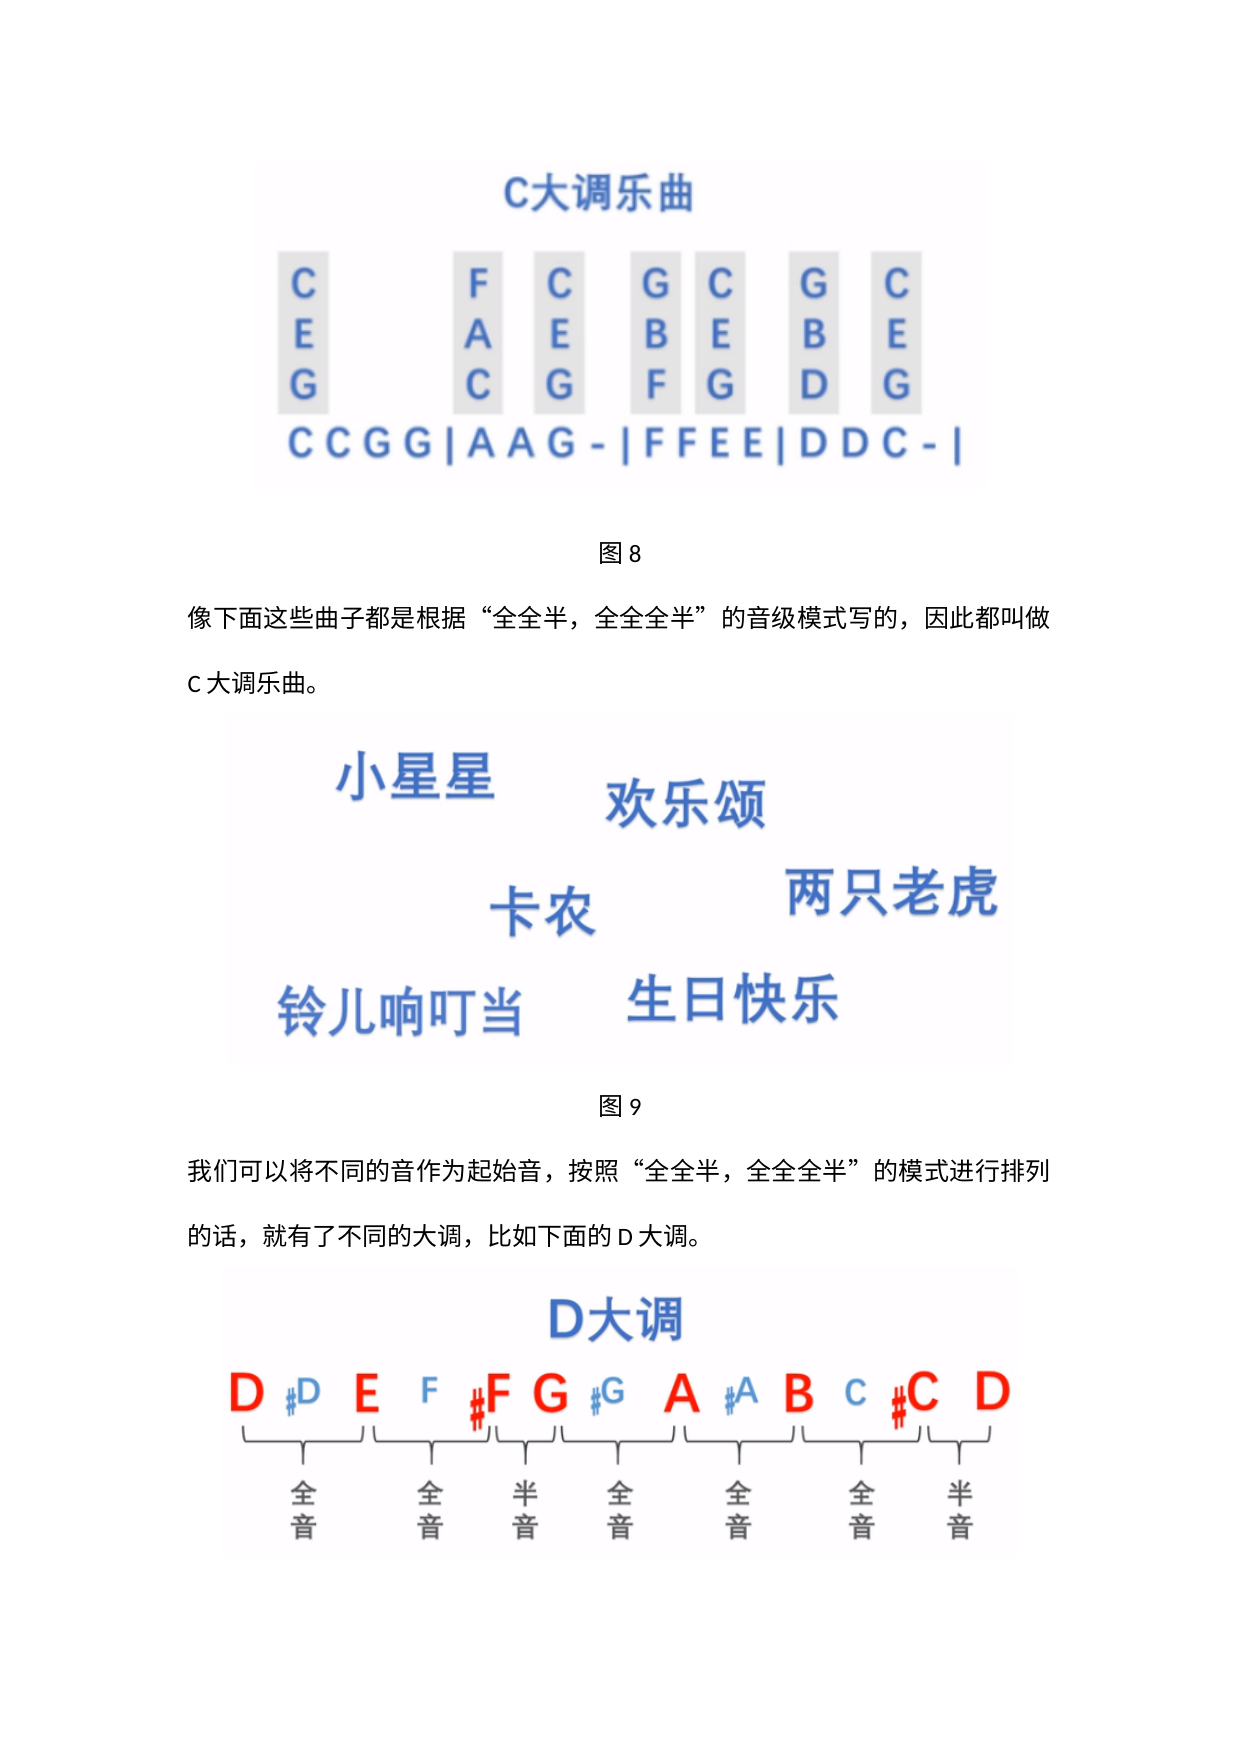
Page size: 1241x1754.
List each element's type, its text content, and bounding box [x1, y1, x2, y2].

picture [254, 162, 986, 489]
picture [226, 714, 1014, 1064]
picture [222, 1267, 1019, 1558]
text 图9 [187, 1072, 1053, 1137]
text 图8 [187, 519, 1053, 584]
text 我们可以将不同的音作为起始音，按照“全全半，全全全半”的模式进行排列的话，就有了不同的大调，比如下面的D大调。 [187, 1137, 1053, 1267]
text 像下面这些曲子都是根据“全全半，全全全半”的音级模式写的，因此都叫做C大调乐曲。 [187, 584, 1053, 714]
